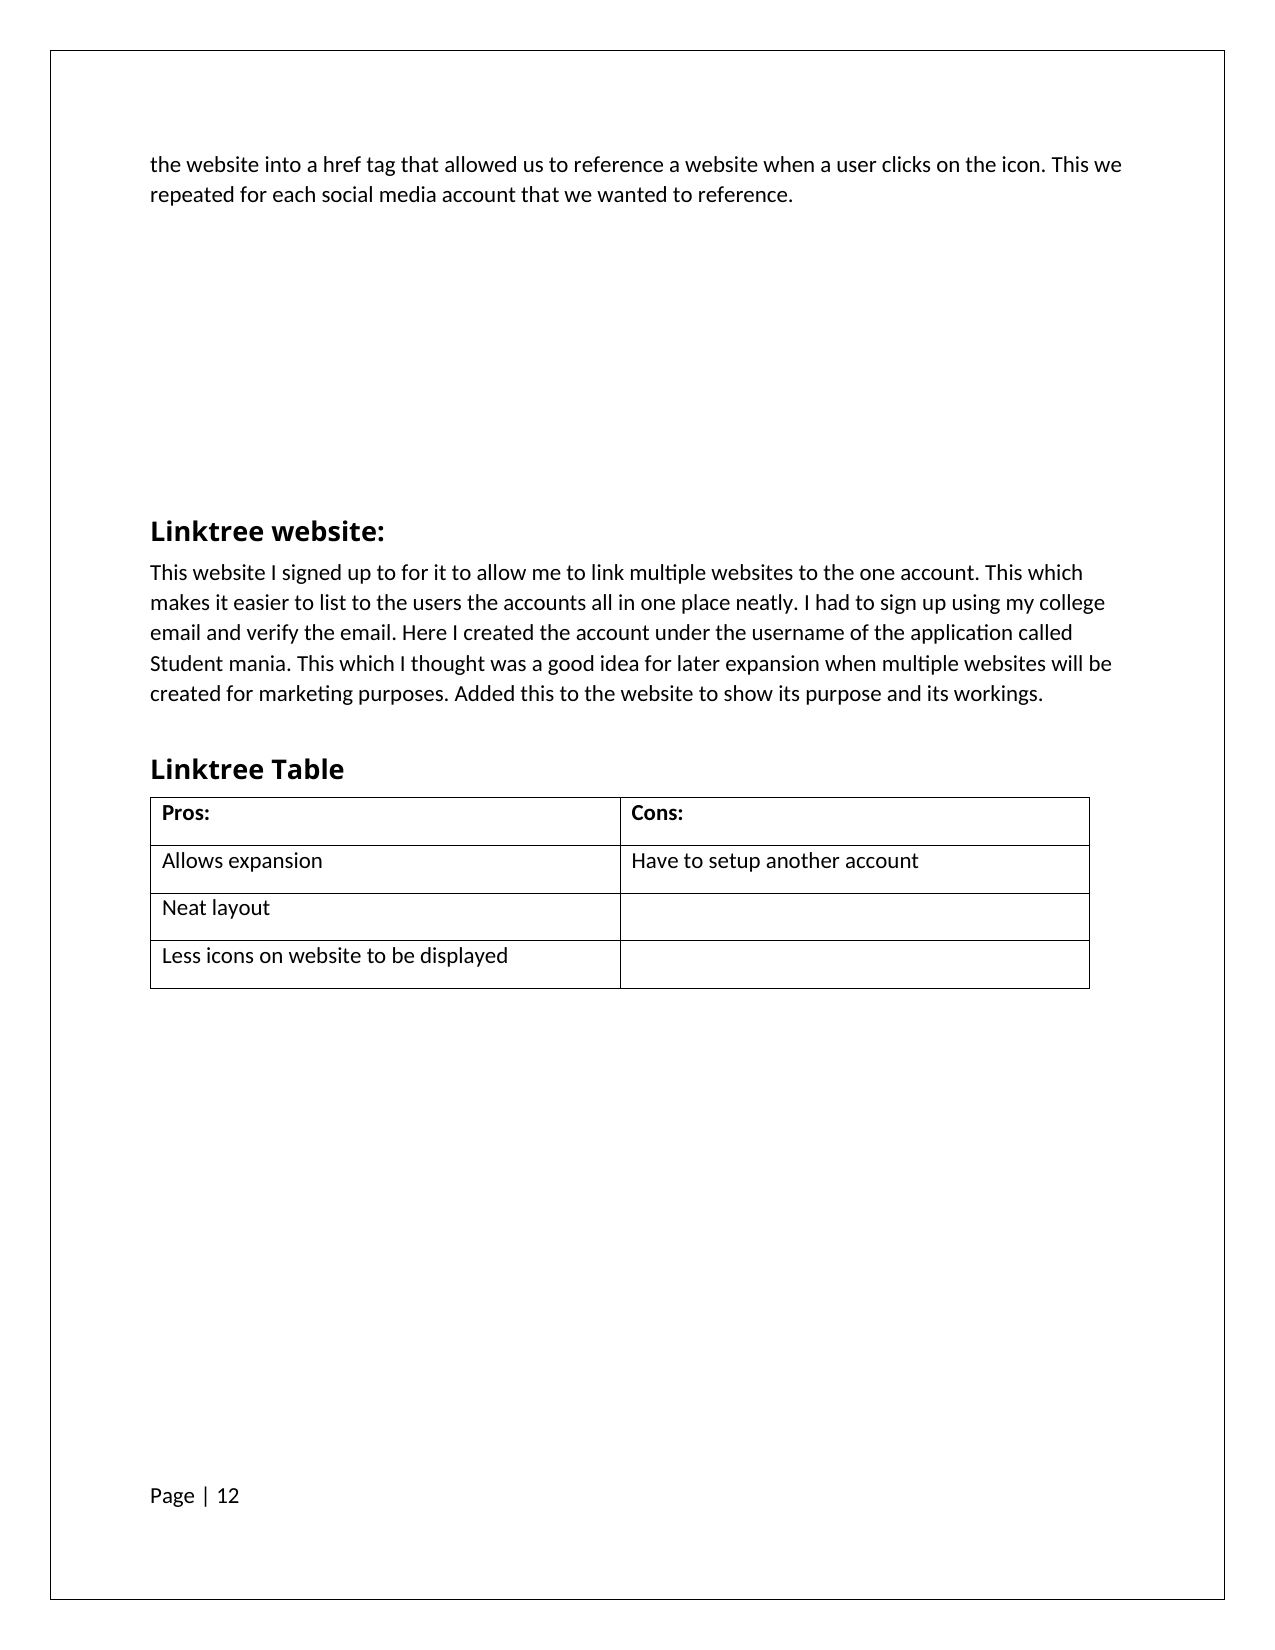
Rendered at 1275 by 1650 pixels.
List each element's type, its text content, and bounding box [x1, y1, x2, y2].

table_header Pros: [151, 798, 620, 845]
table_cell Have to setup another account [621, 846, 1089, 892]
table_cell Neat layout [151, 894, 620, 940]
table_cell Allows expansion [151, 846, 620, 892]
table_header Cons: [621, 798, 1089, 845]
text This website I signed up to for it to allow me to link multiple websites to the one account. This which makes it easier to list to the users the accounts all in one place neatly. I had to sign up using my college email and verify the email. Here I created the account under the username of the application called Student mania. This which I thought was a good idea for later expansion when multiple websites will be created for marketing purposes. Added this to the website to show its purpose and its workings. [150, 558, 1125, 707]
table_cell [621, 894, 1089, 940]
table_cell Less icons on website to be displayed [151, 941, 620, 988]
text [150, 150, 1125, 208]
subtitle Linktree Table [150, 751, 1125, 788]
table_cell [621, 941, 1089, 988]
subtitle Linktree website: [150, 512, 1125, 549]
